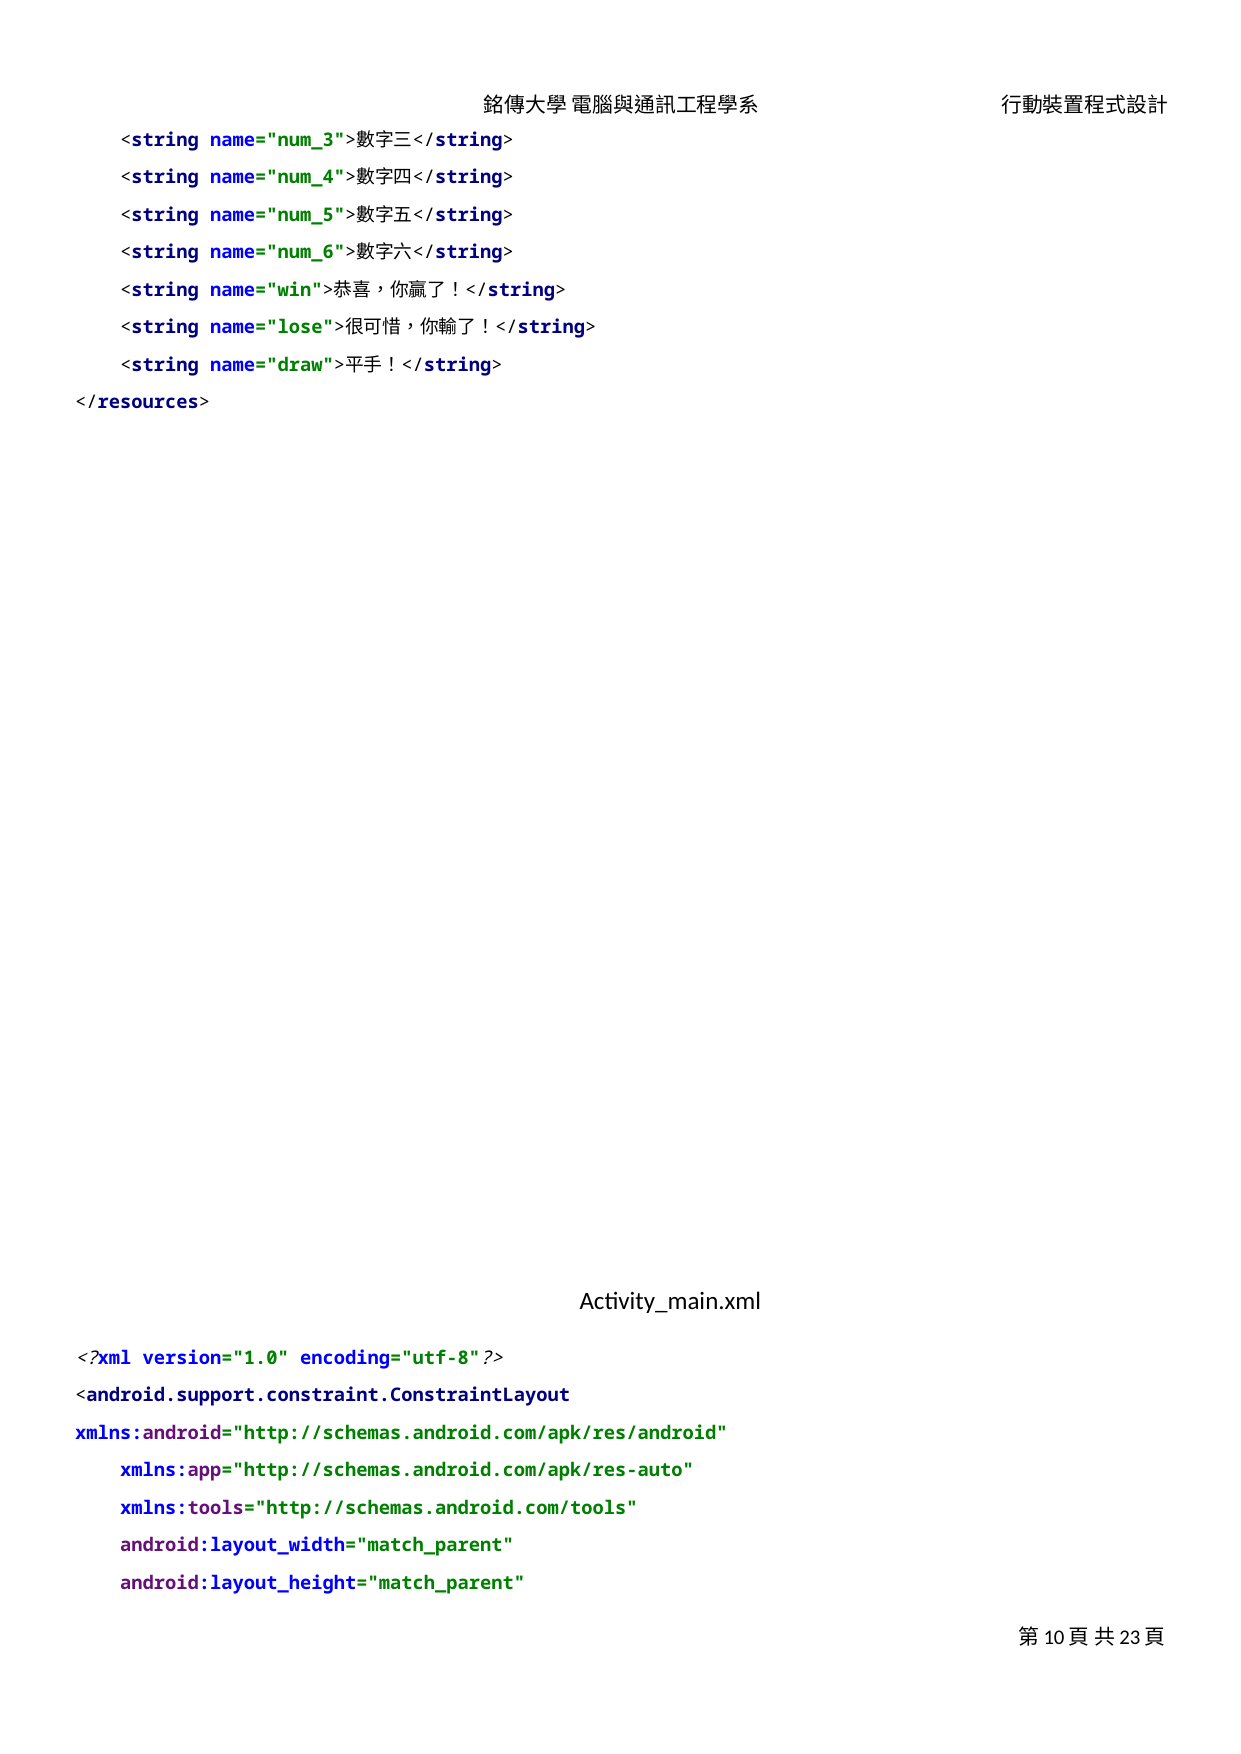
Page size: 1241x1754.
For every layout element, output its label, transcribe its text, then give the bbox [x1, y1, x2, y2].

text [75, 119, 1165, 419]
text Activity_main.xml [175, 1282, 1165, 1319]
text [75, 1338, 1165, 1601]
